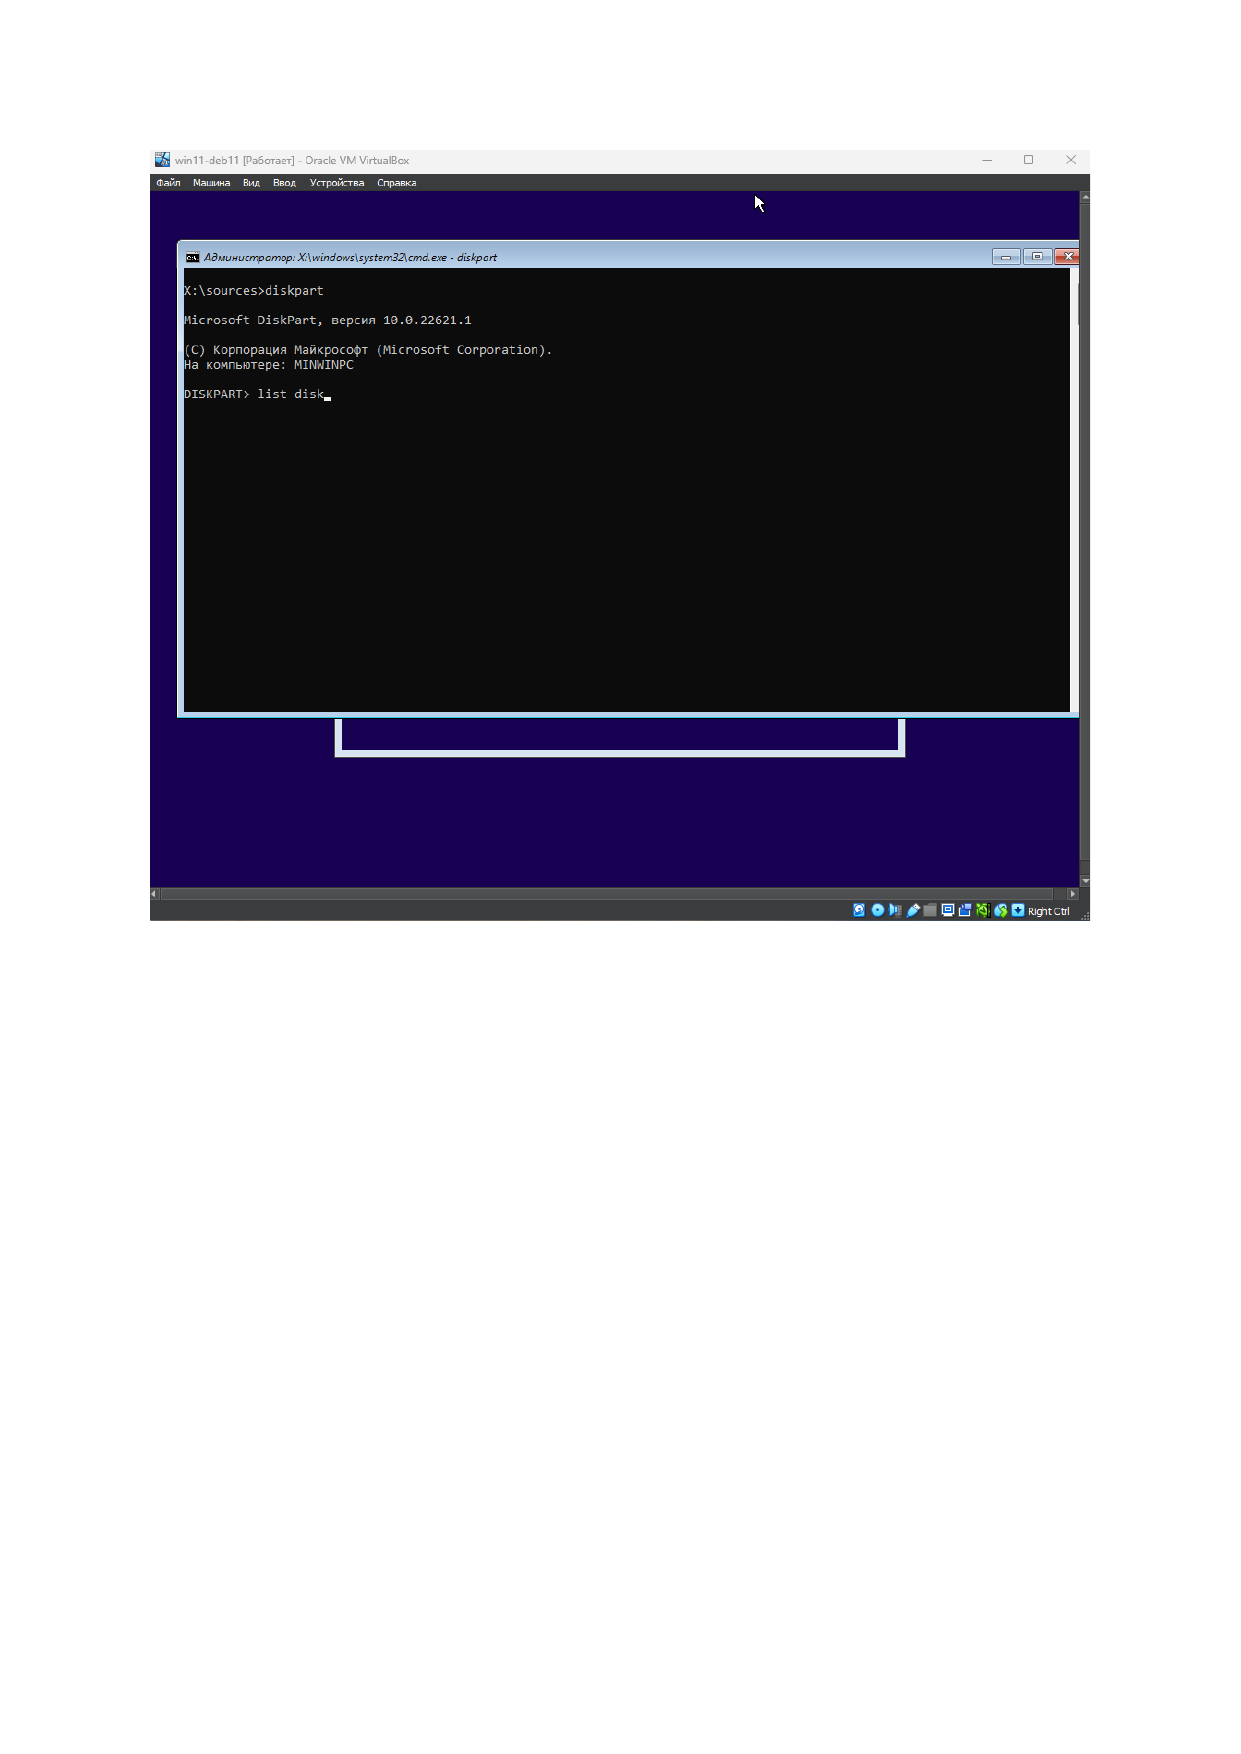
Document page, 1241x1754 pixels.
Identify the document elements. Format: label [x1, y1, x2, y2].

picture [150, 150, 1091, 921]
